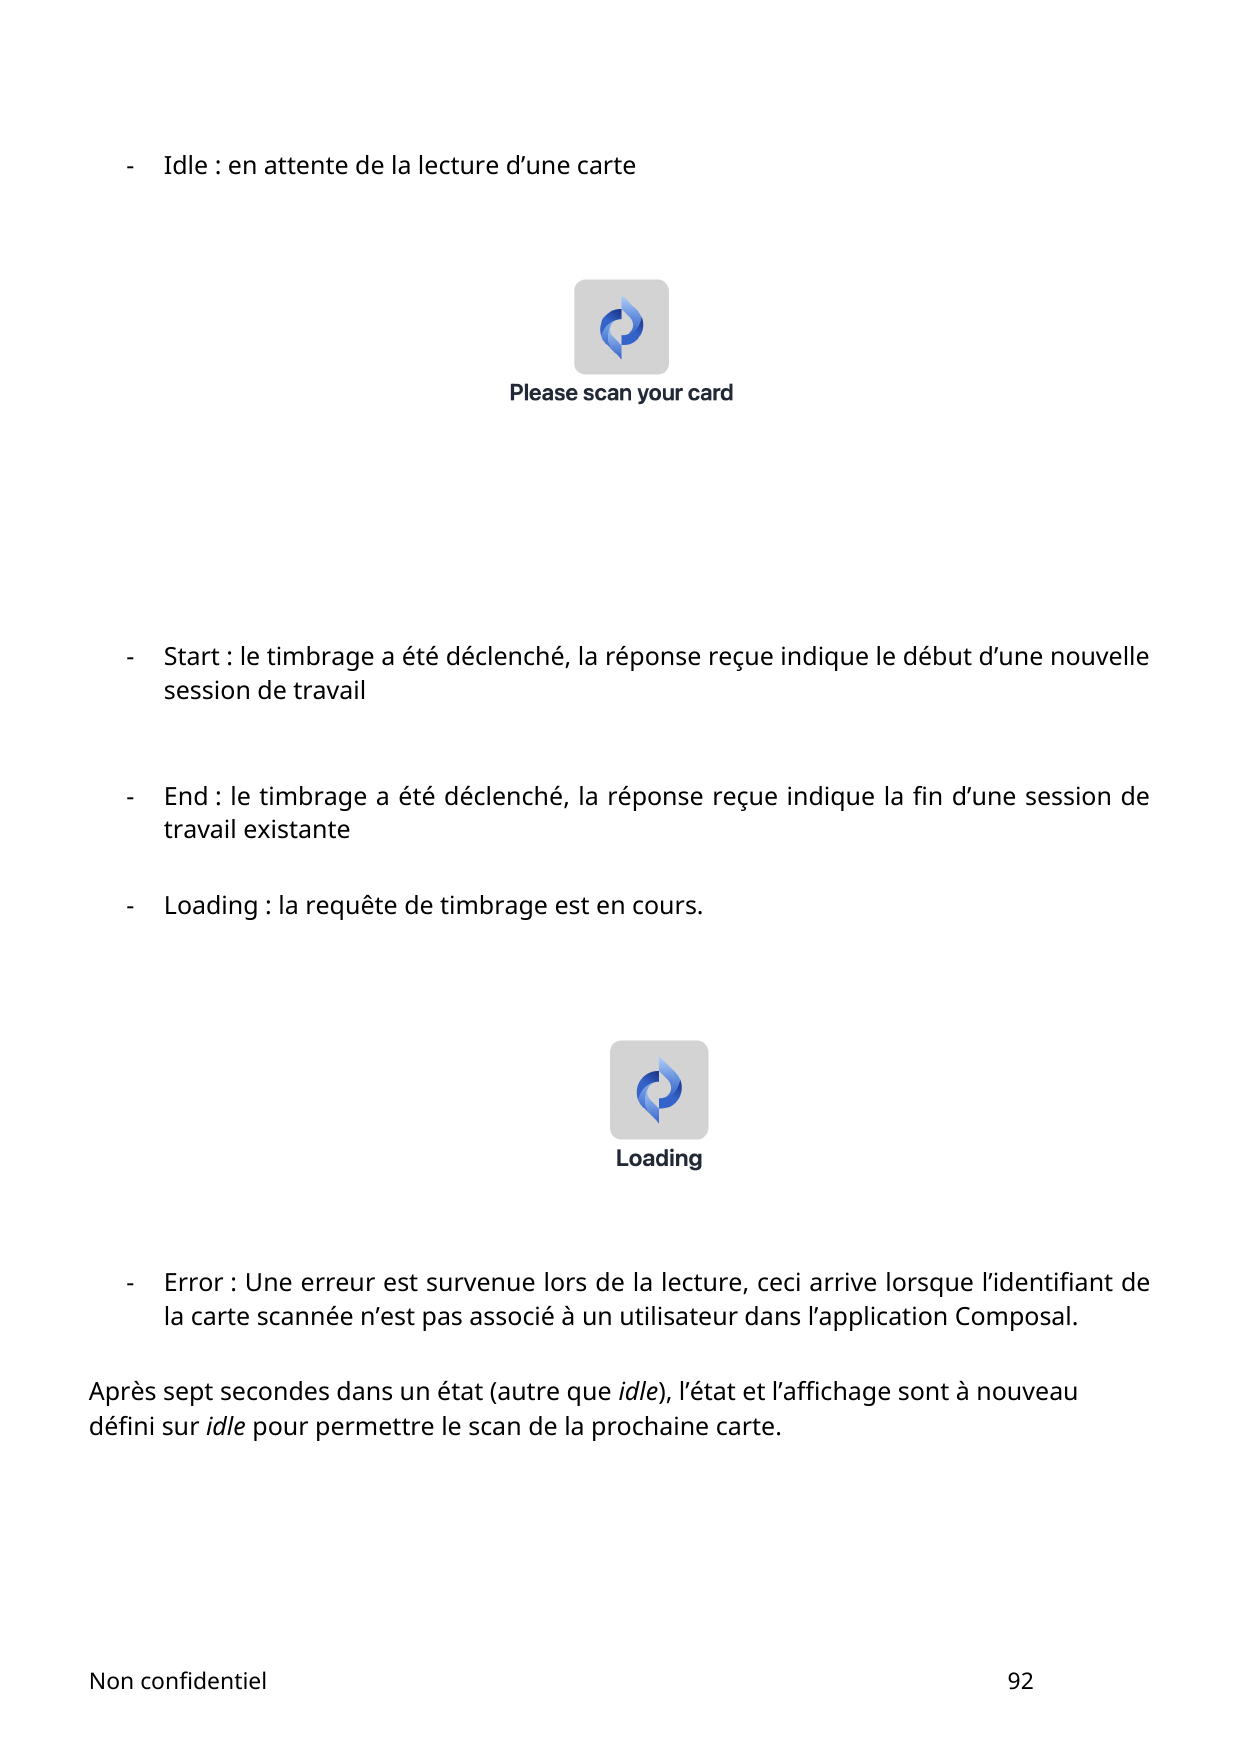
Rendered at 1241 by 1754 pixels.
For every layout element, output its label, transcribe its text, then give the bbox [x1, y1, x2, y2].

picture [428, 952, 887, 1265]
text Après sept secondes dans un état (autre que idle), l’état et l’affichage sont à nouveau défini sur idle pour permettre le scan de la prochaine carte. [89, 1374, 1152, 1442]
list Error : Une erreur est survenue lors de la lecture, ceci arrive lorsque l’identifiant de la carte scannée n’est pas associé à un utilisateur dans l’application Composal. [126, 1265, 1152, 1333]
list Start : le timbrage a été déclenché, la réponse reçue indique le début d’une nouvelle session de travail [126, 638, 1152, 706]
list Idle : en attente de la lecture d’une carte [126, 148, 1152, 182]
list End : le timbrage a été déclenché, la réponse reçue indique la fin d’une session de travail existante [126, 778, 1152, 846]
picture [400, 194, 840, 495]
list Loading : la requête de timbrage est en cours. [126, 887, 1152, 922]
